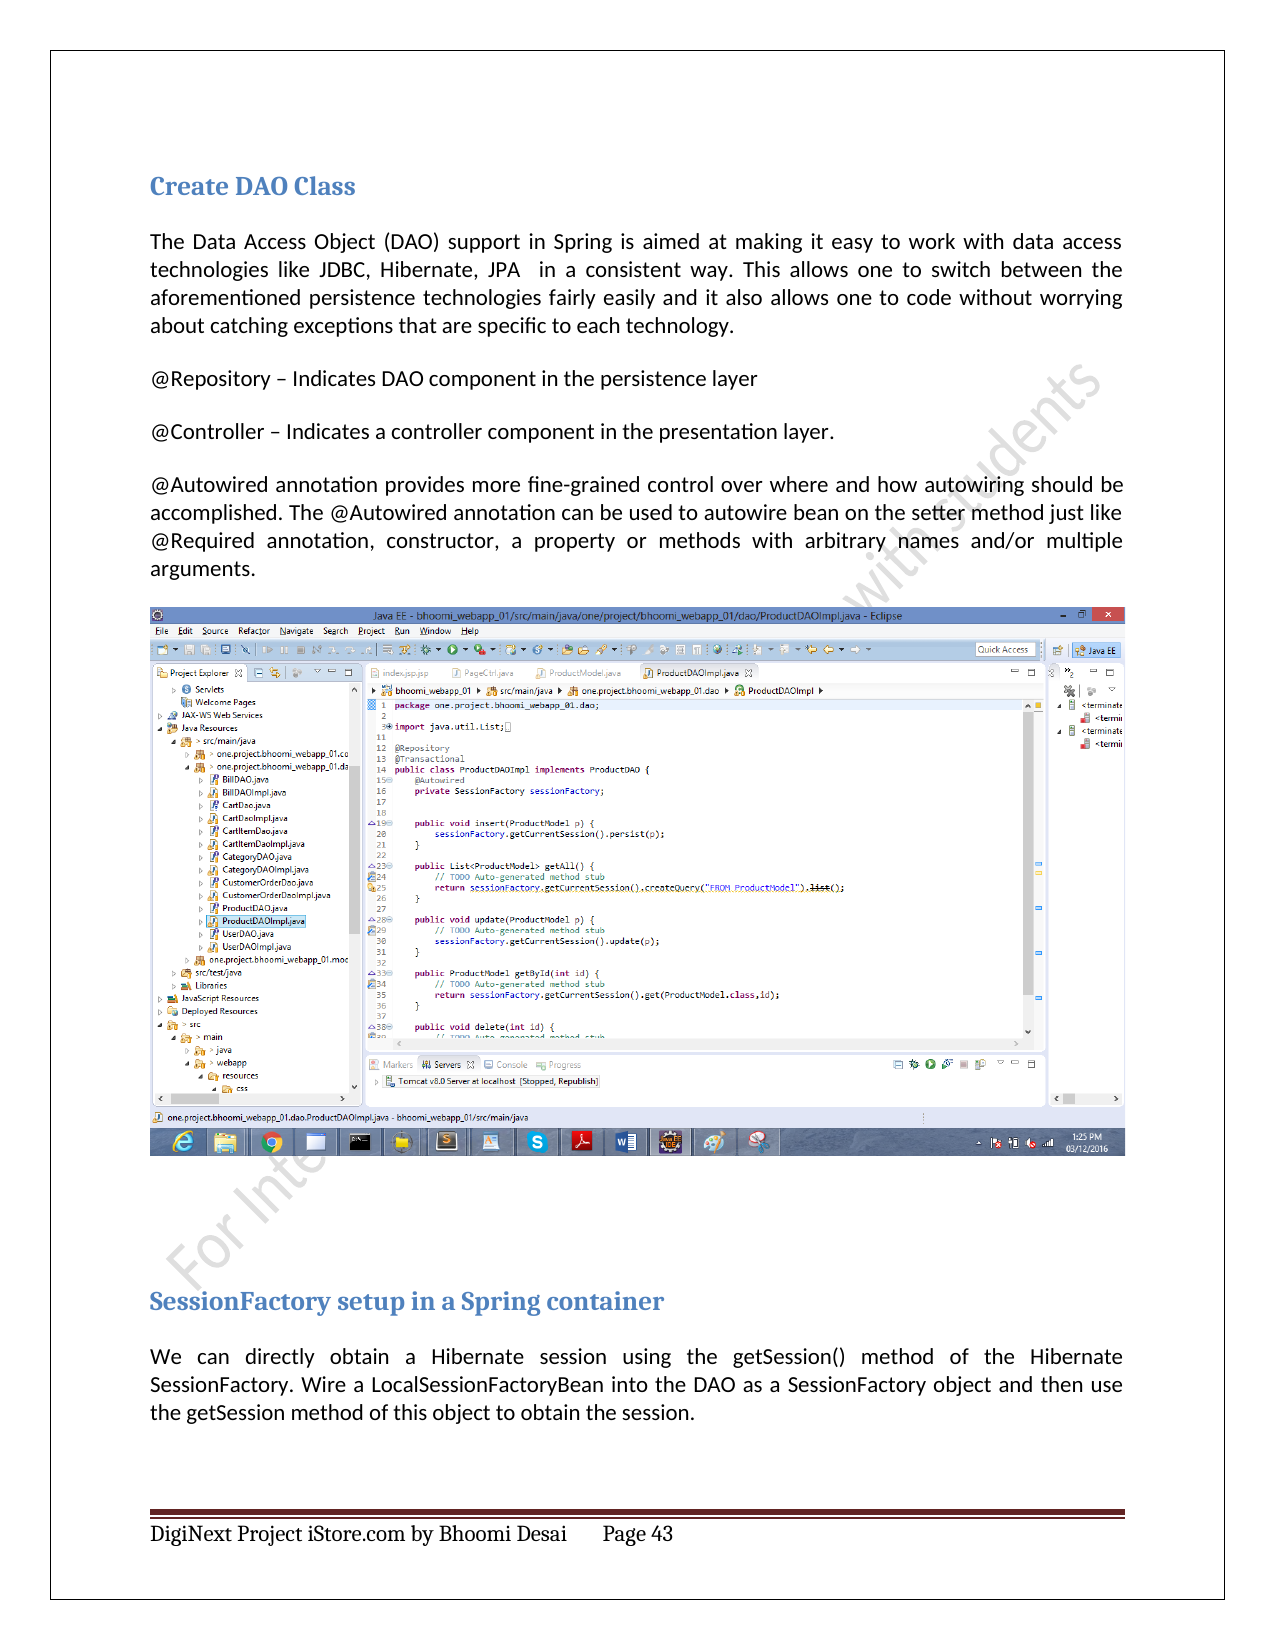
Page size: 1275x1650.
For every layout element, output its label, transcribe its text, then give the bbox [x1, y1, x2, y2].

text We can directly obtain a Hibernate session using the getSession() method of the Hibernate SessionFactory. Wire a LocalSessionFactoryBean into the DAO as a SessionFactory object and then use the getSession method of this object to obtain the session. [150, 1342, 1125, 1427]
text The Data Access Object (DAO) support in Spring is aimed at making it easy to work with data access technologies like JDBC, Hibernate, JPA in a consistent way. This allows one to switch between the aforementioned persistence technologies fairly easily and it also allows one to code without worrying about catching exceptions that are specific to each technology. [150, 227, 1125, 339]
picture [150, 607, 1125, 1156]
text @Repository – Indicates DAO component in the persistence layer [150, 364, 1125, 392]
subtitle Create DAO Class [150, 171, 1125, 202]
subtitle SessionFactory setup in a Spring container [150, 1286, 1125, 1317]
text @Autowired annotation provides more fine-grained control over where and how autowiring should be accomplished. The @Autowired annotation can be used to autowire bean on the setter method just like @Required annotation, constructor, a property or methods with arbitrary names and/or multiple arguments. [150, 470, 1125, 582]
text @Controller – Indicates a controller component in the presentation layer. [150, 417, 1125, 445]
